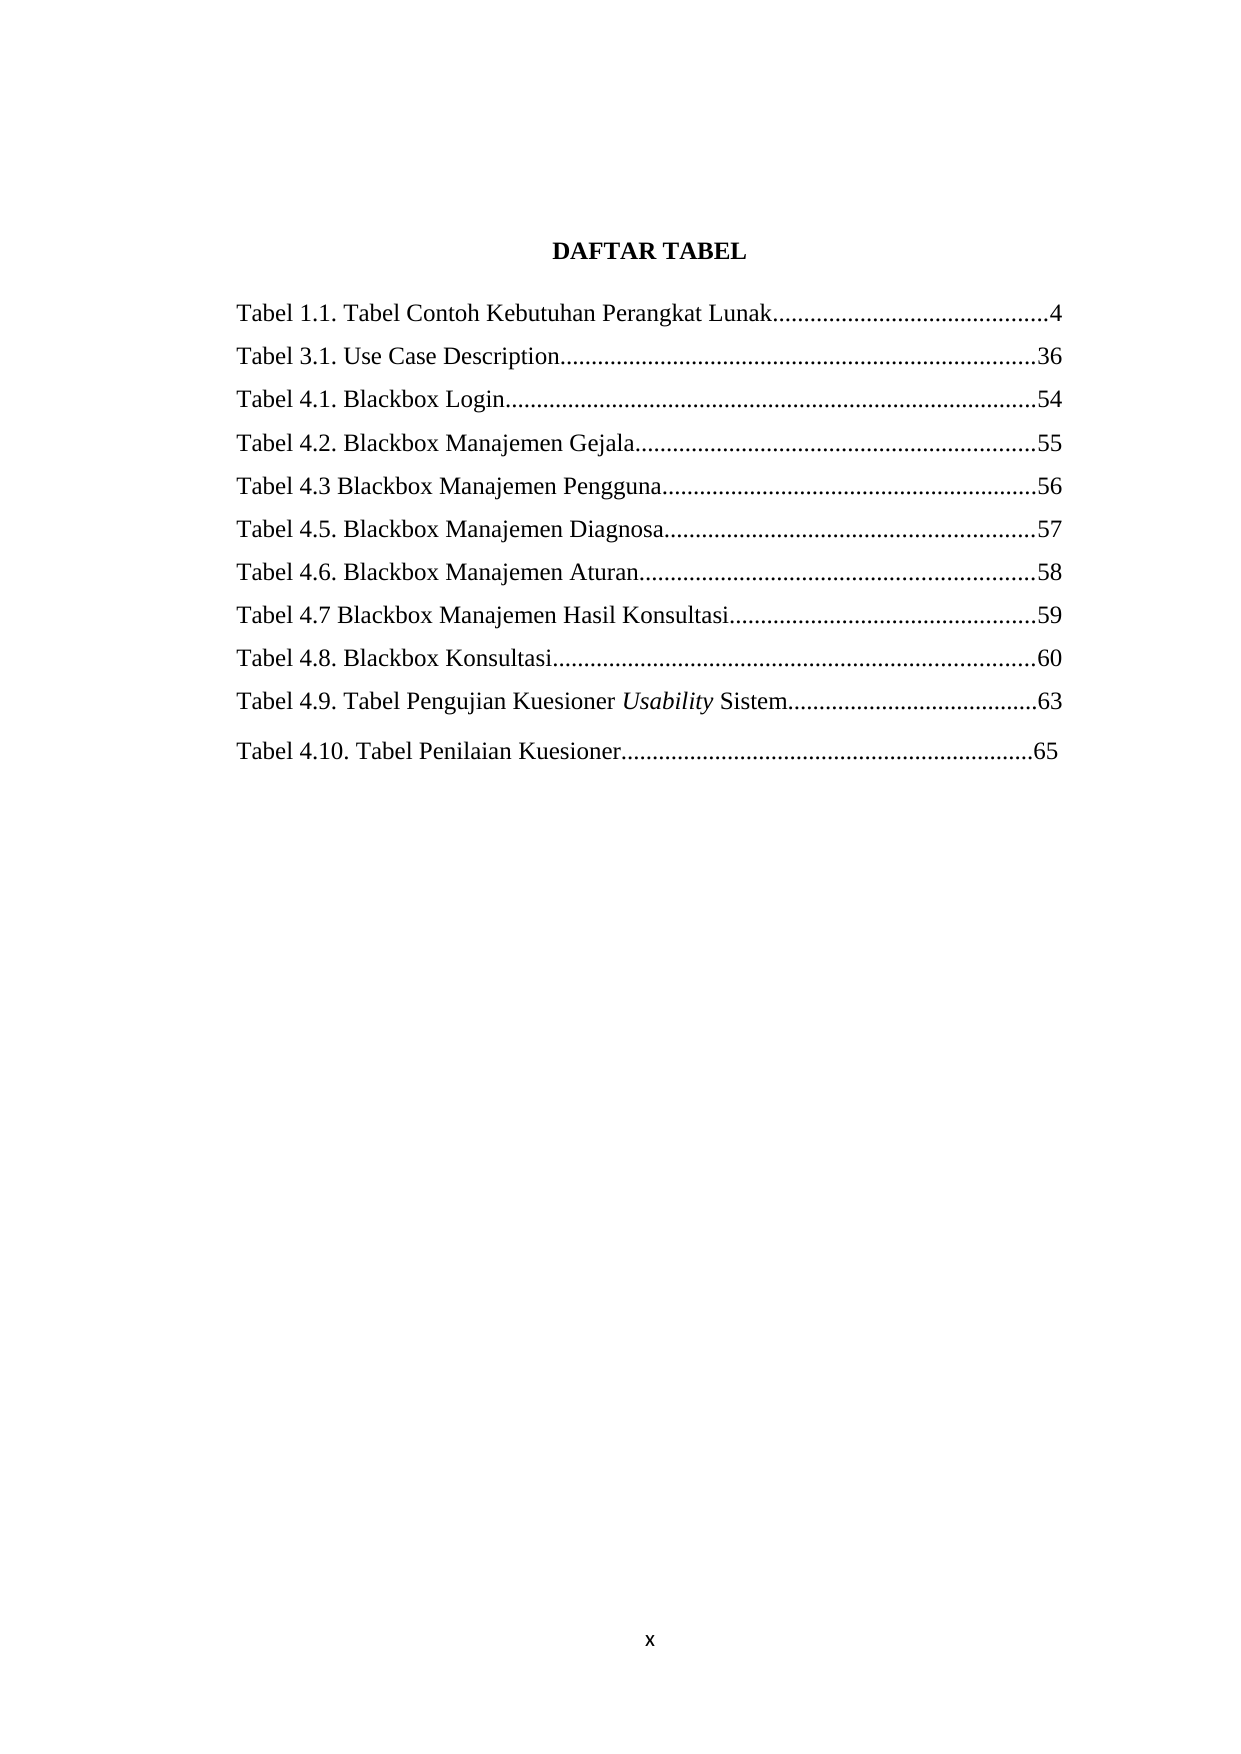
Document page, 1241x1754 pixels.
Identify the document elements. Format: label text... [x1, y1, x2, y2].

text Tabel 3.1. Use Case Description 36 [236, 341, 1063, 370]
text Tabel 4.3 Blackbox Manajemen Pengguna 56 [236, 471, 1063, 499]
text Tabel 4.8. Blackbox Konsultasi 60 [236, 643, 1063, 672]
text Tabel 1.1. Tabel Contoh Kebutuhan Perangkat Lunak 4 [236, 298, 1063, 327]
text Tabel 4.10. Tabel Penilaian Kuesioner..................................................................65 [236, 736, 1063, 765]
subtitle DAFTAR TABEL [236, 236, 1063, 265]
text Tabel 4.2. Blackbox Manajemen Gejala 55 [236, 428, 1063, 456]
text Tabel 4.5. Blackbox Manajemen Diagnosa 57 [236, 514, 1063, 543]
text Tabel 4.6. Blackbox Manajemen Aturan 58 [236, 557, 1063, 586]
text Tabel 4.7 Blackbox Manajemen Hasil Konsultasi 59 [236, 600, 1063, 629]
text Tabel 4.1. Blackbox Login 54 [236, 384, 1063, 413]
text Tabel 4.9. Tabel Pengujian Kuesioner Usability Sistem........................................63 [236, 686, 1063, 715]
